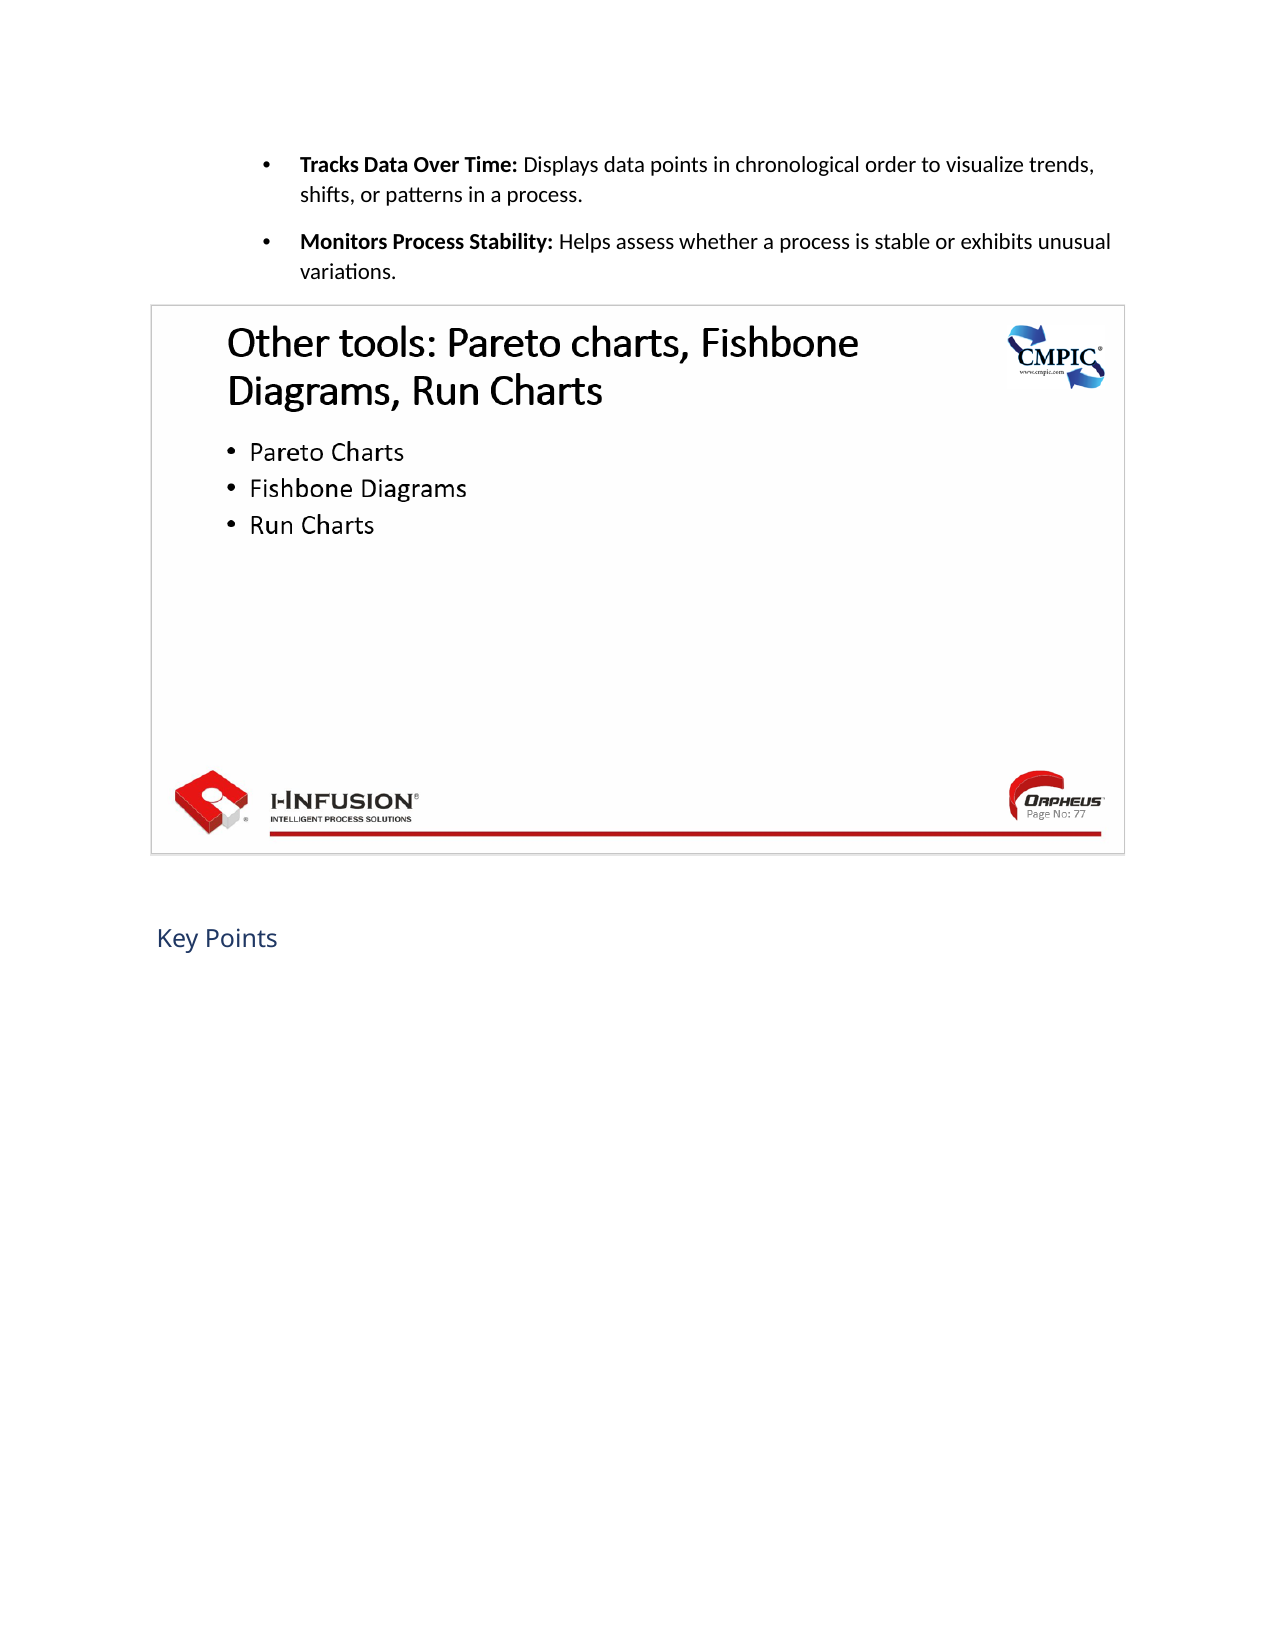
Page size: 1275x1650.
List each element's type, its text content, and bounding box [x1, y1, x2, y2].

list Tracks Data Over Time: Displays data points in chronological order to visualize trends, shifts, or patterns in a process. [262, 150, 1125, 208]
picture [150, 304, 1125, 856]
subtitle Key Points [150, 921, 1125, 955]
list Monitors Process Stability: Helps assess whether a process is stable or exhibits unusual variations. [262, 227, 1125, 285]
